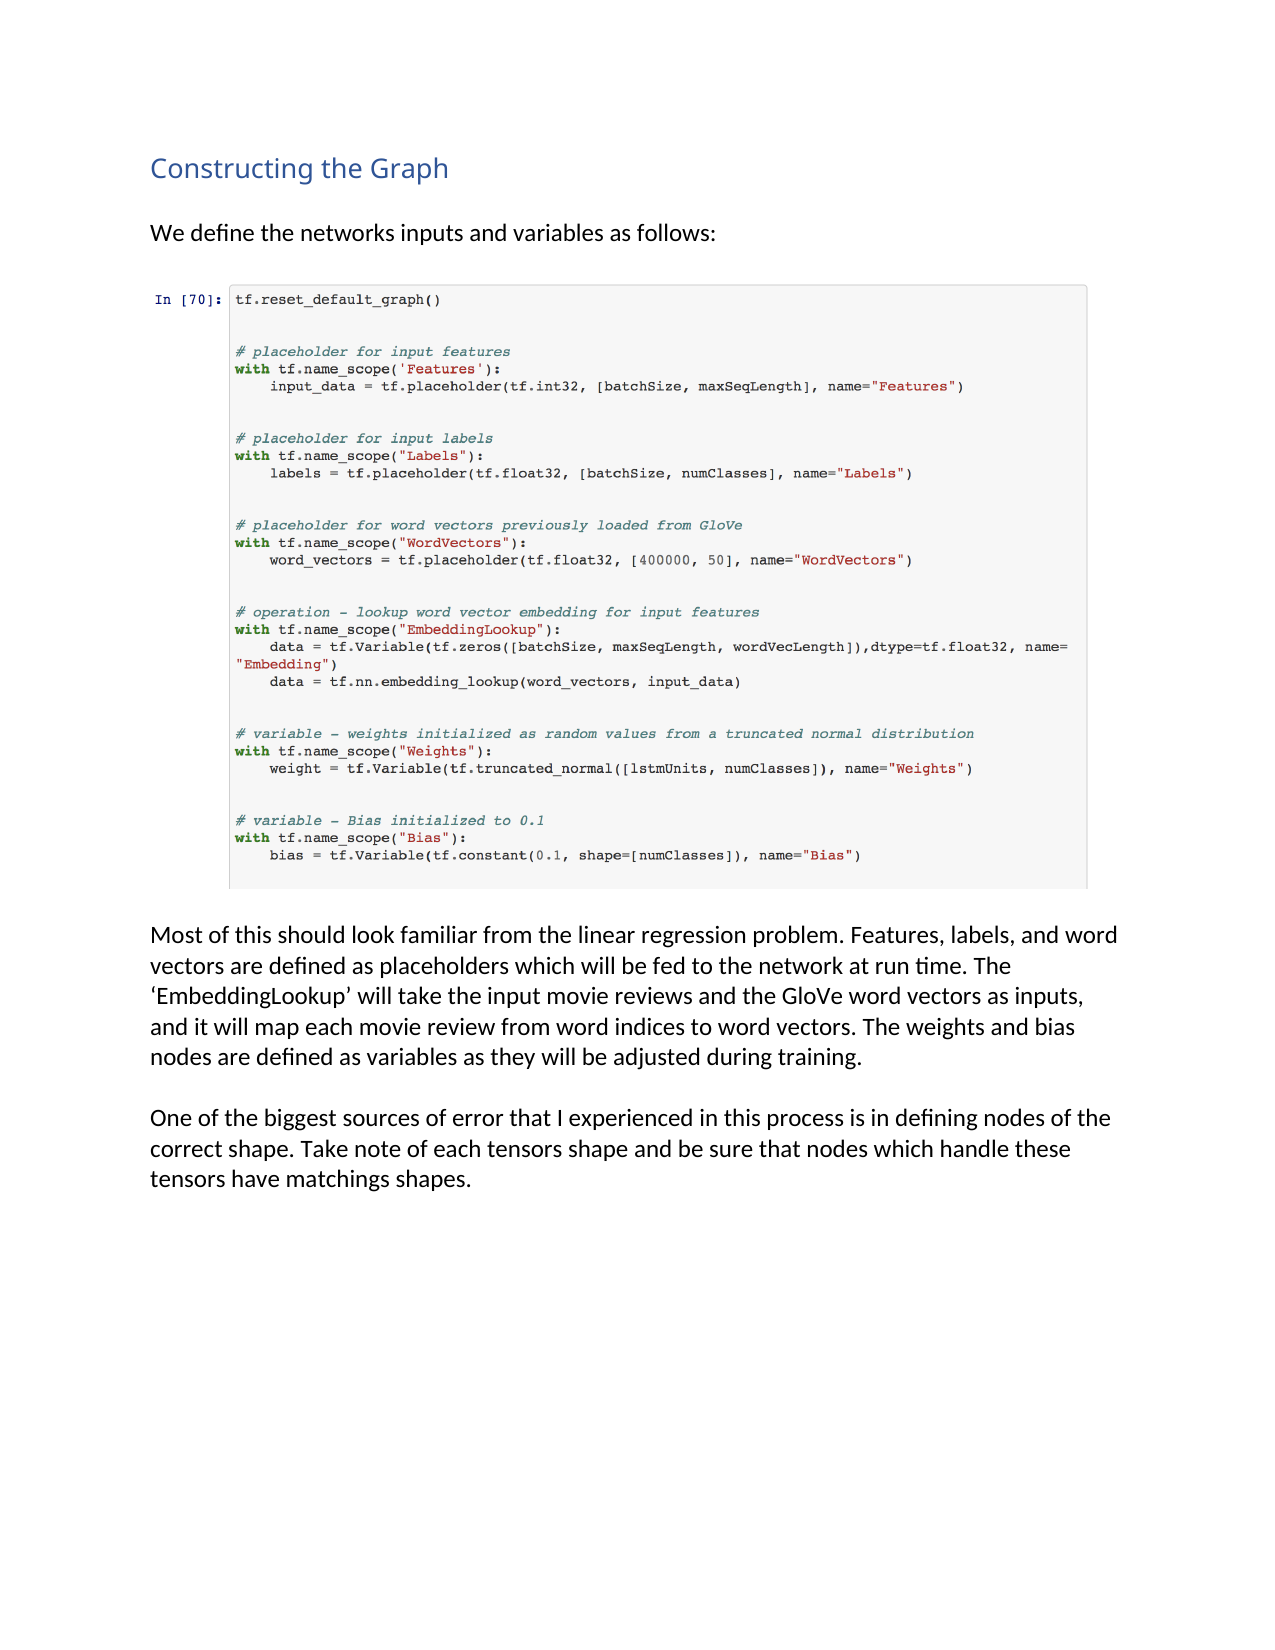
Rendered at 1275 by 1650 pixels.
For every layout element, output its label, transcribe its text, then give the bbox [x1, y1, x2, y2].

subtitle Constructing the Graph [150, 150, 1125, 187]
text We define the networks inputs and variables as follows: [150, 217, 1125, 248]
text One of the biggest sources of error that I experienced in this process is in defining nodes of the correct shape. Take note of each tensors shape and be sure that nodes which handle these tensors have matchings shapes. [150, 1103, 1125, 1194]
picture [150, 278, 1125, 889]
text Most of this should look familiar from the linear regression problem. Features, labels, and word vectors are defined as placeholders which will be fed to the network at run time. The ‘EmbeddingLookup’ will take the input movie reviews and the GloVe word vectors as inputs, and it will map each movie review from word indices to word vectors. The weights and bias nodes are defined as variables as they will be adjusted during training. [150, 919, 1125, 1072]
